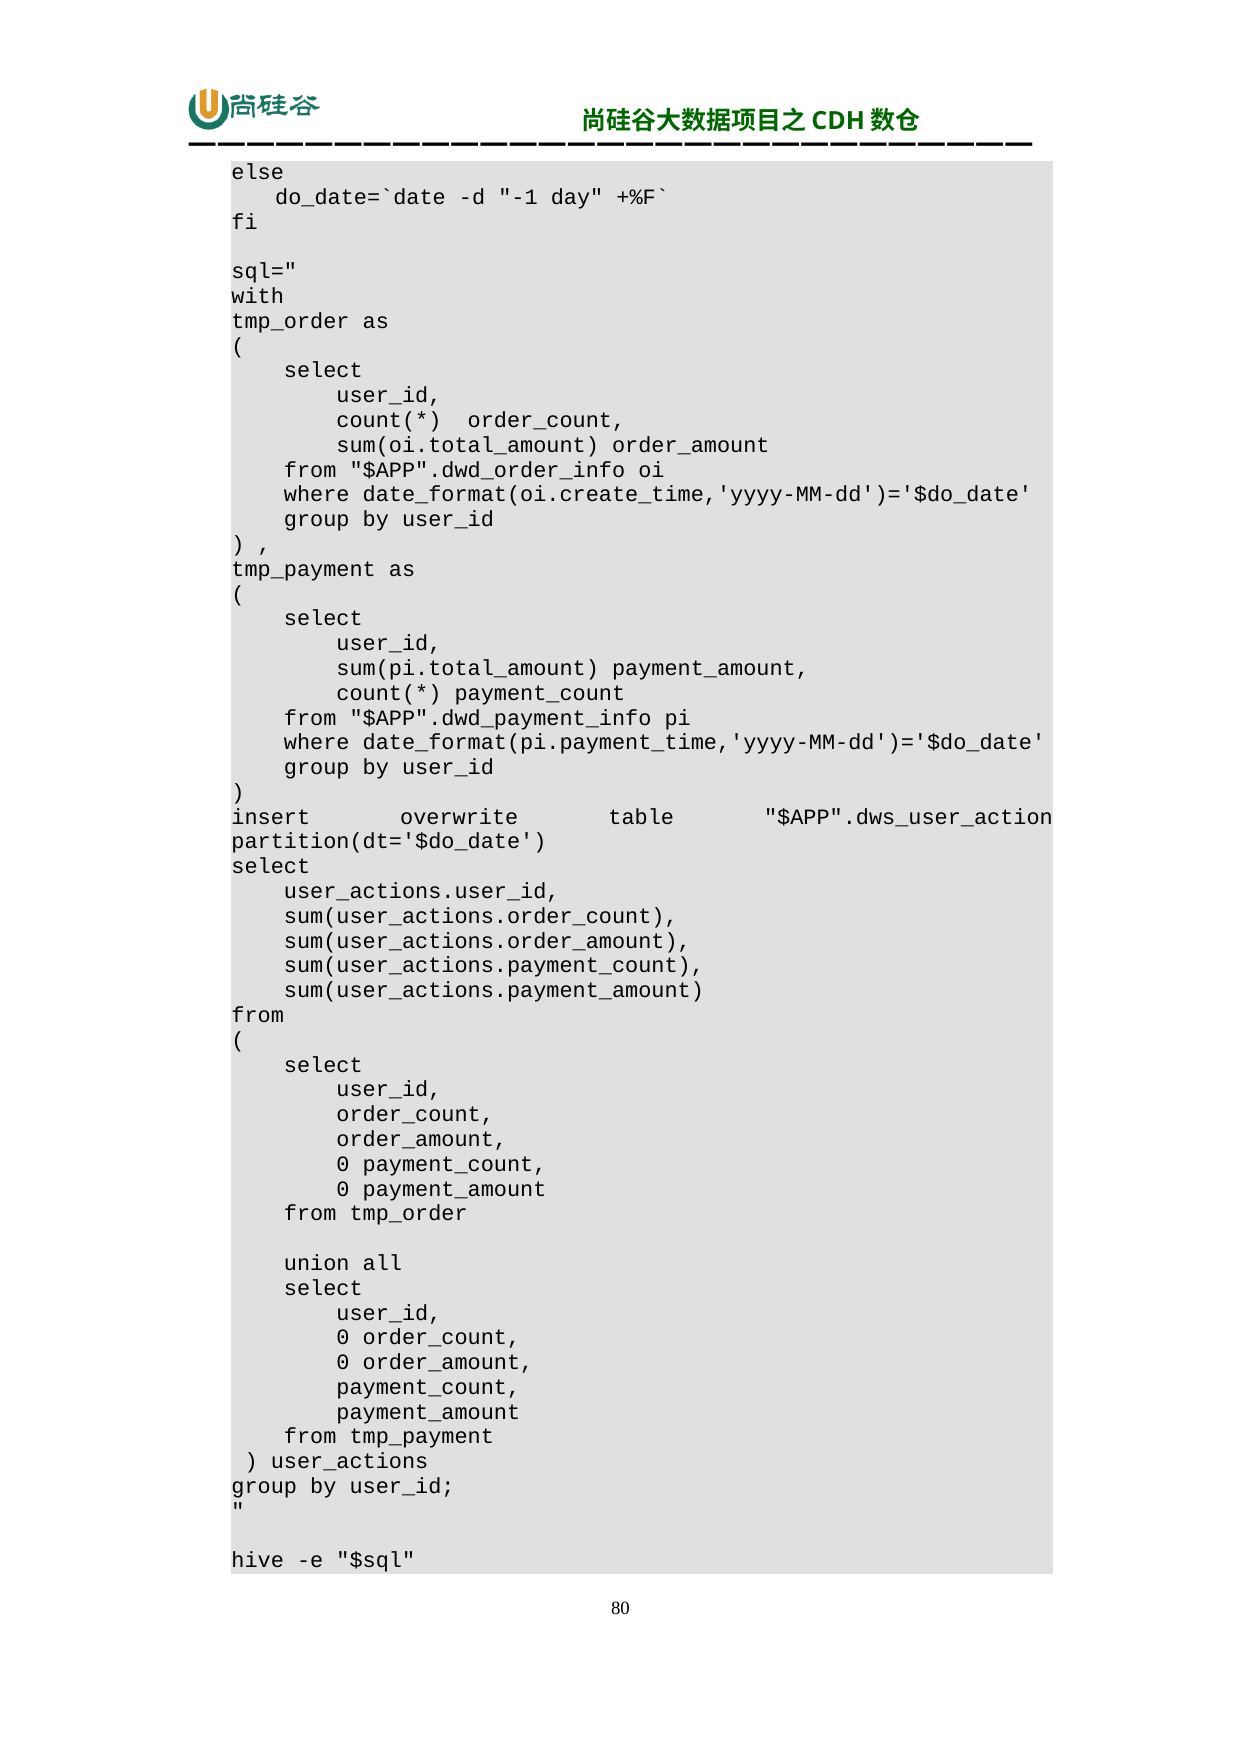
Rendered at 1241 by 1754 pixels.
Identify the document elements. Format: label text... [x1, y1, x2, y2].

text user_id, [231, 384, 1053, 409]
text from tmp_order [231, 1202, 1053, 1227]
text user_id, [231, 1302, 1053, 1326]
text from tmp_payment [231, 1426, 1053, 1450]
text user_id, [231, 632, 1053, 657]
text ( [231, 1029, 1053, 1054]
text sum(user_actions.payment_amount) [231, 979, 1053, 1004]
text 0 order_amount, [231, 1351, 1053, 1376]
text sql=" [231, 260, 1053, 285]
text select [231, 1054, 1053, 1078]
text from "$APP".dwd_order_info oi [231, 459, 1053, 483]
text union all [231, 1252, 1053, 1277]
text select [231, 855, 1053, 880]
text count(*) payment_count [231, 682, 1053, 707]
text sum(oi.total_amount) order_amount [231, 434, 1053, 459]
text 0 order_count, [231, 1326, 1053, 1351]
text do_date=`date -d "-1 day" +%F` [231, 186, 1053, 211]
text ) , [231, 533, 1053, 558]
text insert overwrite table "$APP".dws_user_action partition(dt='$do_date') [231, 806, 1053, 855]
text " [231, 1500, 1053, 1525]
text with [231, 285, 1053, 310]
text user_actions.user_id, [231, 880, 1053, 905]
text 0 payment_count, [231, 1153, 1053, 1178]
text order_count, [231, 1103, 1053, 1128]
text fi [231, 211, 1053, 236]
text tmp_payment as [231, 558, 1053, 583]
text hive -e "$sql" [231, 1549, 1053, 1574]
text ( [231, 583, 1053, 607]
text order_amount, [231, 1128, 1053, 1153]
text else [231, 161, 1053, 186]
text where date_format(oi.create_time,'yyyy-MM-dd')='$do_date' [231, 483, 1053, 508]
text select [231, 607, 1053, 632]
text payment_count, [231, 1376, 1053, 1401]
text count(*) order_count, [231, 409, 1053, 434]
text ( [231, 335, 1053, 359]
text sum(user_actions.order_count), [231, 905, 1053, 930]
text sum(pi.total_amount) payment_amount, [231, 657, 1053, 682]
text sum(user_actions.payment_count), [231, 954, 1053, 979]
text ) user_actions [231, 1450, 1053, 1475]
text ) [231, 781, 1053, 806]
text select [231, 359, 1053, 384]
text tmp_order as [231, 310, 1053, 335]
text payment_amount [231, 1401, 1053, 1426]
text 0 payment_amount [231, 1178, 1053, 1202]
picture [187, 88, 320, 130]
text from [231, 1004, 1053, 1029]
text group by user_id; [231, 1475, 1053, 1500]
text group by user_id [231, 756, 1053, 781]
text from "$APP".dwd_payment_info pi [231, 707, 1053, 731]
text sum(user_actions.order_amount), [231, 930, 1053, 954]
text user_id, [231, 1078, 1053, 1103]
text select [231, 1277, 1053, 1302]
text where date_format(pi.payment_time,'yyyy-MM-dd')='$do_date' [231, 731, 1053, 756]
text group by user_id [231, 508, 1053, 533]
